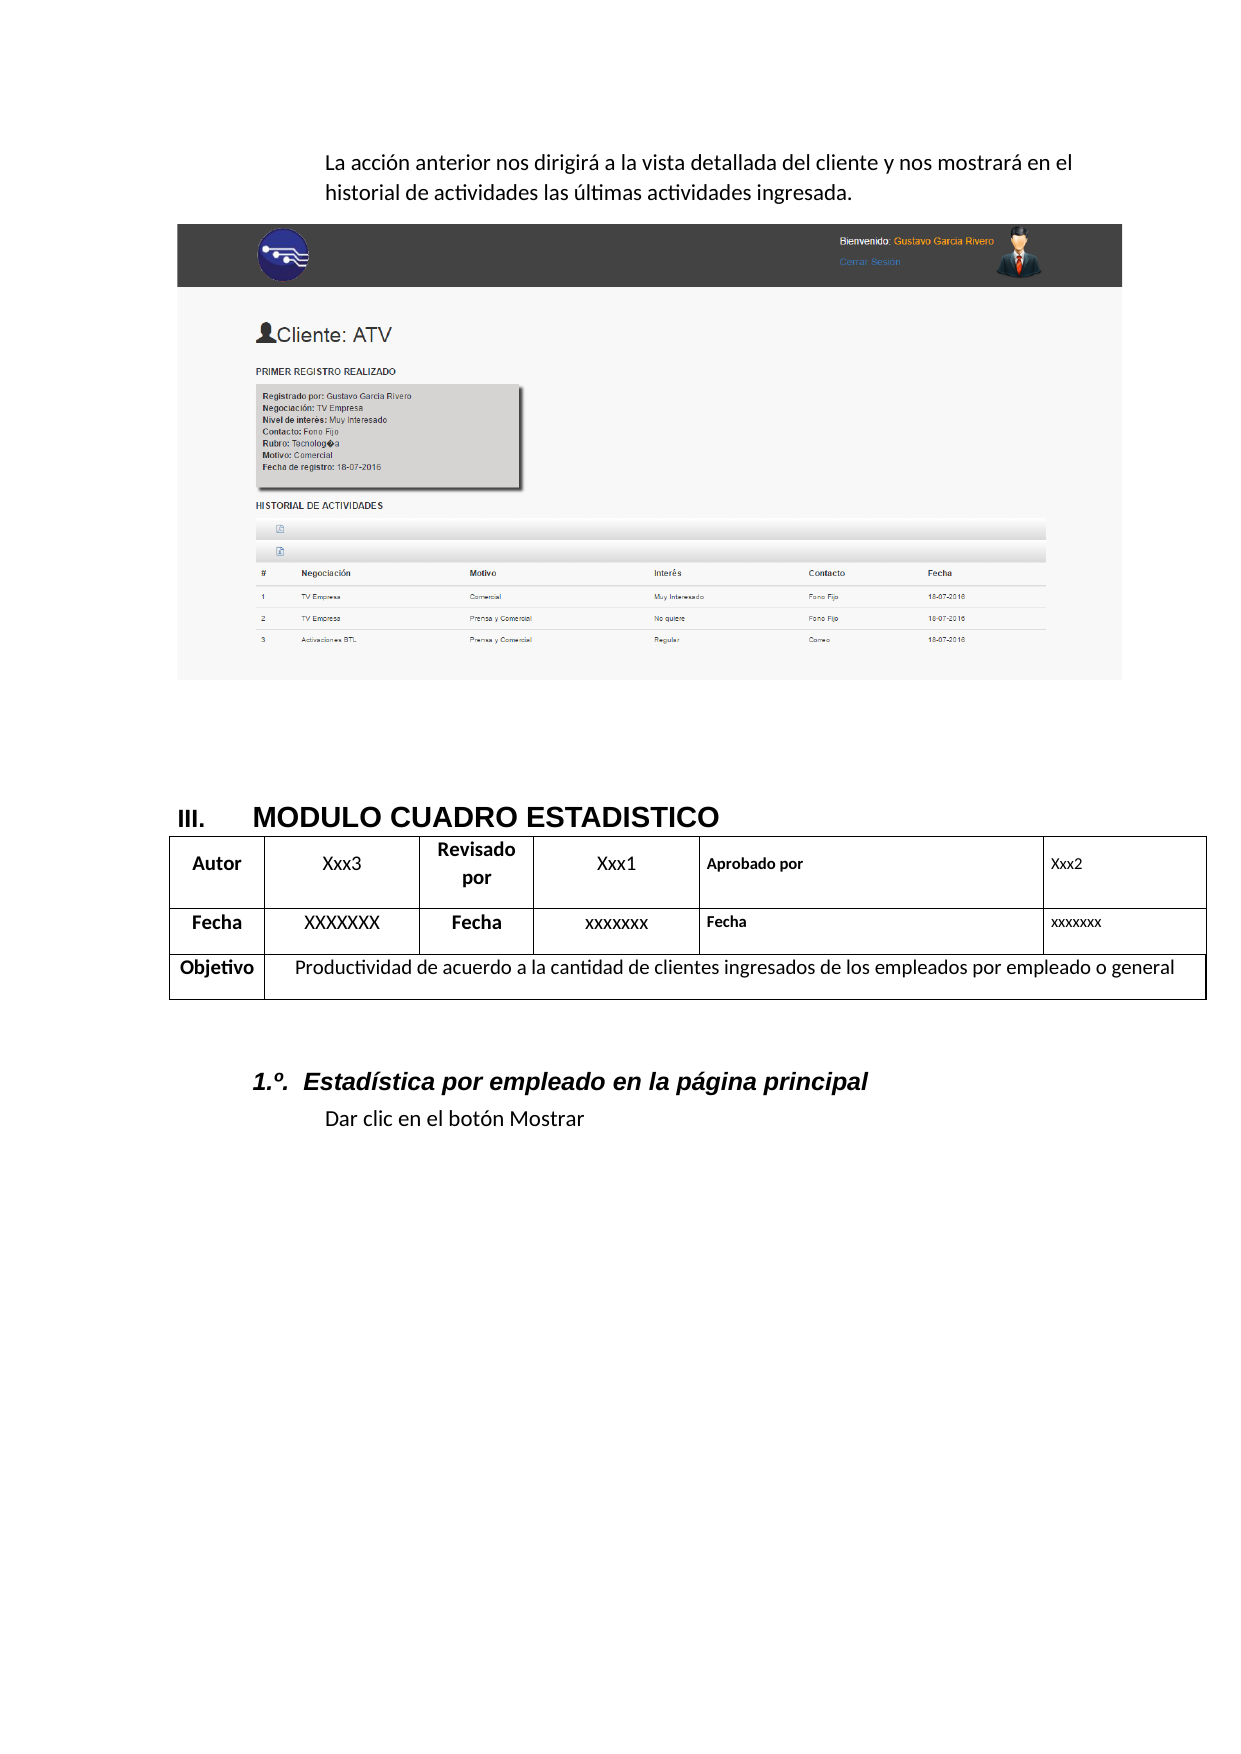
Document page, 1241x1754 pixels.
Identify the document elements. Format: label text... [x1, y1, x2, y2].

picture [177, 224, 1123, 680]
table_cell Fecha [170, 909, 264, 953]
subtitle MODULO CUADRO ESTADISTICO [177, 801, 1122, 834]
table_cell xxxxxxx [1044, 909, 1206, 953]
table_header Xxx2 [1044, 837, 1206, 908]
table_header Xxx1 [534, 837, 699, 908]
table_cell Fecha [700, 909, 1043, 953]
table_cell Productividad de acuerdo a la cantidad de clientes ingresados de los empleados por empleado o general [265, 955, 1205, 999]
table_cell Objetivo [170, 955, 264, 999]
text Dar clic en el botón Mostrar [325, 1104, 1122, 1132]
text La acción anterior nos dirigirá a la vista detallada del cliente y nos mostrará en el historial de actividades las últimas actividades ingresada. [325, 148, 1122, 206]
table_header Autor [170, 837, 264, 908]
table_cell xxxxxxx [534, 909, 699, 953]
table_header Xxx3 [265, 837, 419, 908]
table_header Revisado por [420, 837, 533, 908]
table_cell Fecha [420, 909, 533, 953]
table_header Aprobado por [700, 837, 1043, 908]
subtitle Estadística por empleado en la página principal [252, 1066, 1122, 1095]
table_cell XXXXXXX [265, 909, 419, 953]
